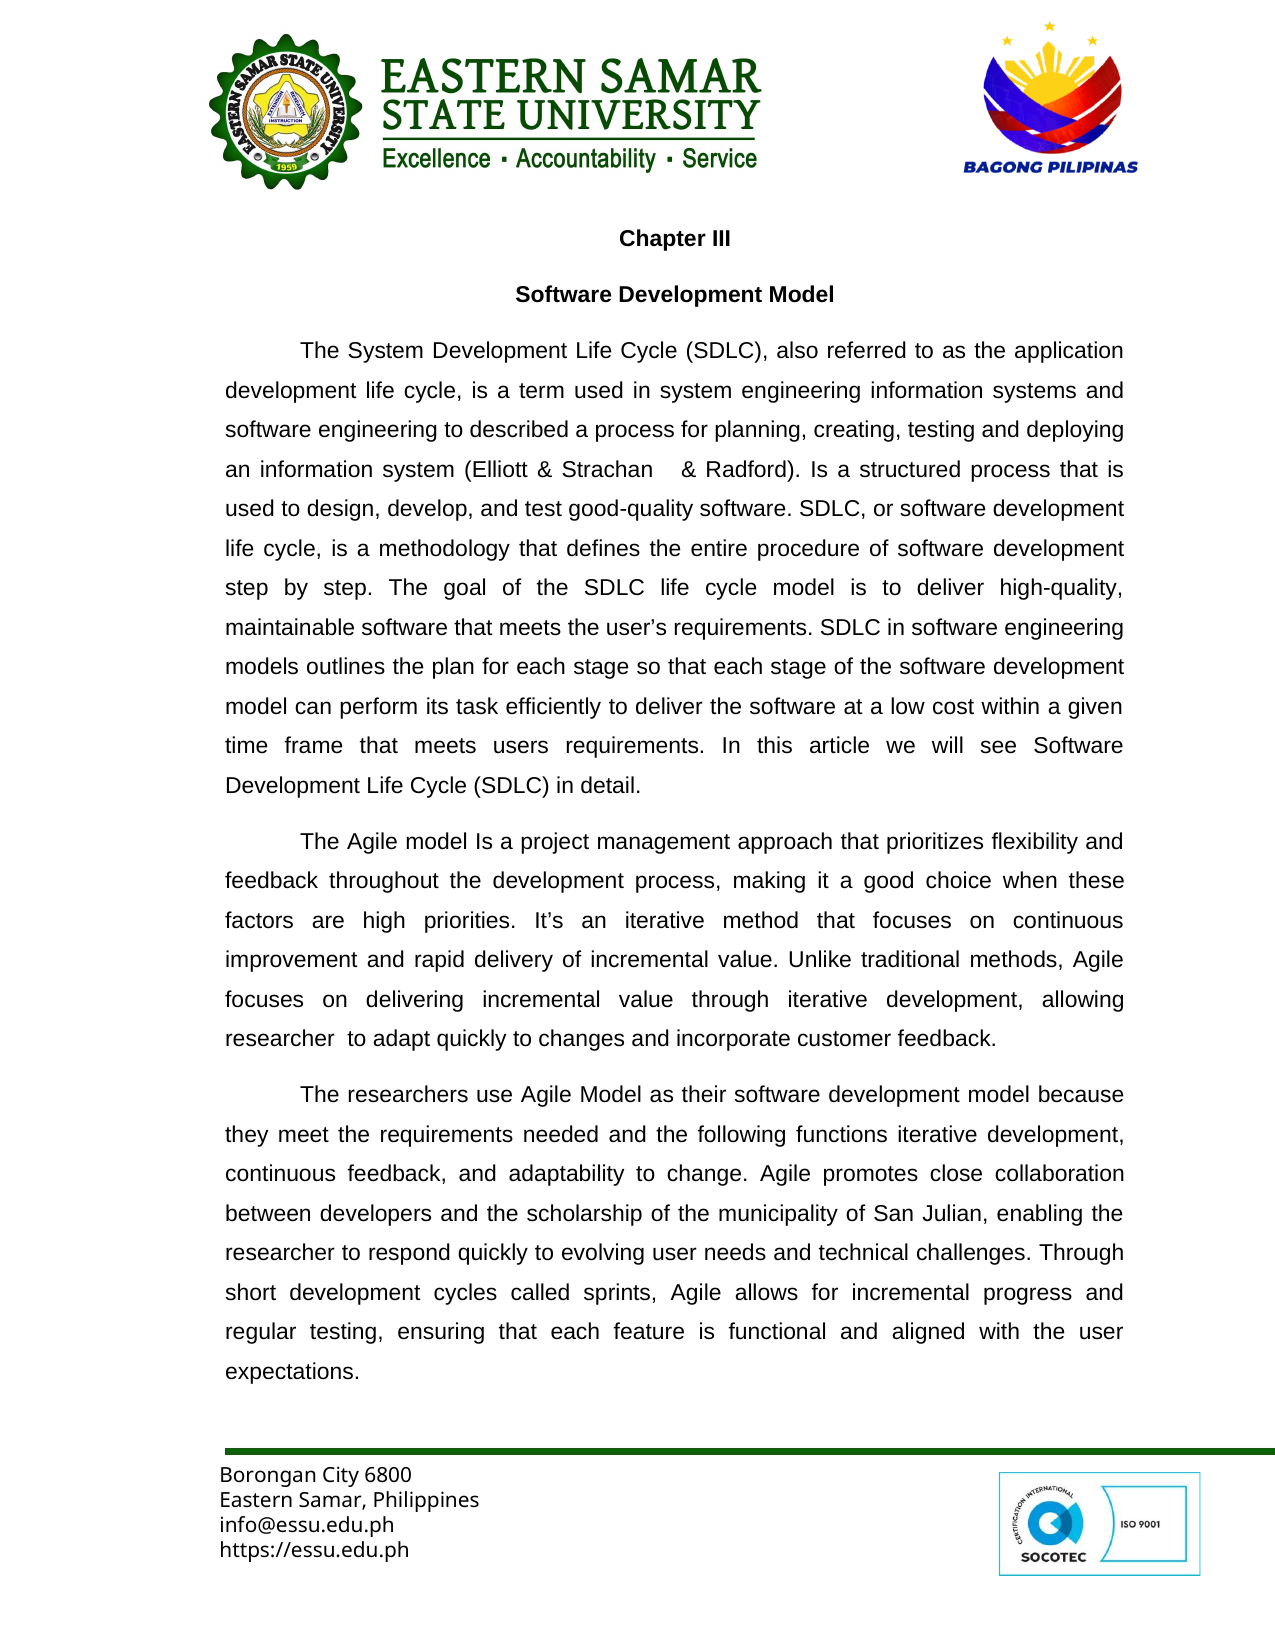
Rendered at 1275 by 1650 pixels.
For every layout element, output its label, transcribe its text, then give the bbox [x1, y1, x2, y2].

picture [998, 1472, 1201, 1576]
picture [958, 18, 1142, 177]
text Chapter III [225, 225, 1125, 251]
text The Agile model Is a project management approach that prioritizes flexibility and feedback throughout the development process, making it a good choice when these factors are high priorities. It’s an iterative method that focuses on continuous improvement and rapid delivery of incremental value. Unlike traditional methods, Agile focuses on delivering incremental value through iterative development, allowing researcher to adapt quickly to changes and incorporate customer feedback. [225, 828, 1125, 1051]
picture [195, 22, 779, 202]
text The System Development Life Cycle (SDLC), also referred to as the application development life cycle, is a term used in system engineering information systems and software engineering to described a process for planning, creating, testing and deploying an information system (Elliott & Strachan & Radford). Is a structured process that is used to design, develop, and test good-quality software. SDLC, or software development life cycle, is a methodology that defines the entire procedure of software development step by step. The goal of the SDLC life cycle model is to deliver high-quality, maintainable software that meets the user’s requirements. SDLC in software engineering models outlines the plan for each stage so that each stage of the software development model can perform its task efficiently to deliver the software at a low cost within a given time frame that meets users requirements. In this article we will see Software Development Life Cycle (SDLC) in detail. [225, 337, 1125, 798]
text The researchers use Agile Model as their software development model because they meet the requirements needed and the following functions iterative development, continuous feedback, and adaptability to change. Agile promotes close collaboration between developers and the scholarship of the municipality of San Julian, enabling the researcher to respond quickly to evolving user needs and technical challenges. Through short development cycles called sprints, Agile allows for incremental progress and regular testing, ensuring that each feature is functional and aligned with the user expectations. [225, 1081, 1125, 1384]
text Software Development Model [225, 281, 1125, 307]
picture [225, 1446, 1275, 1457]
